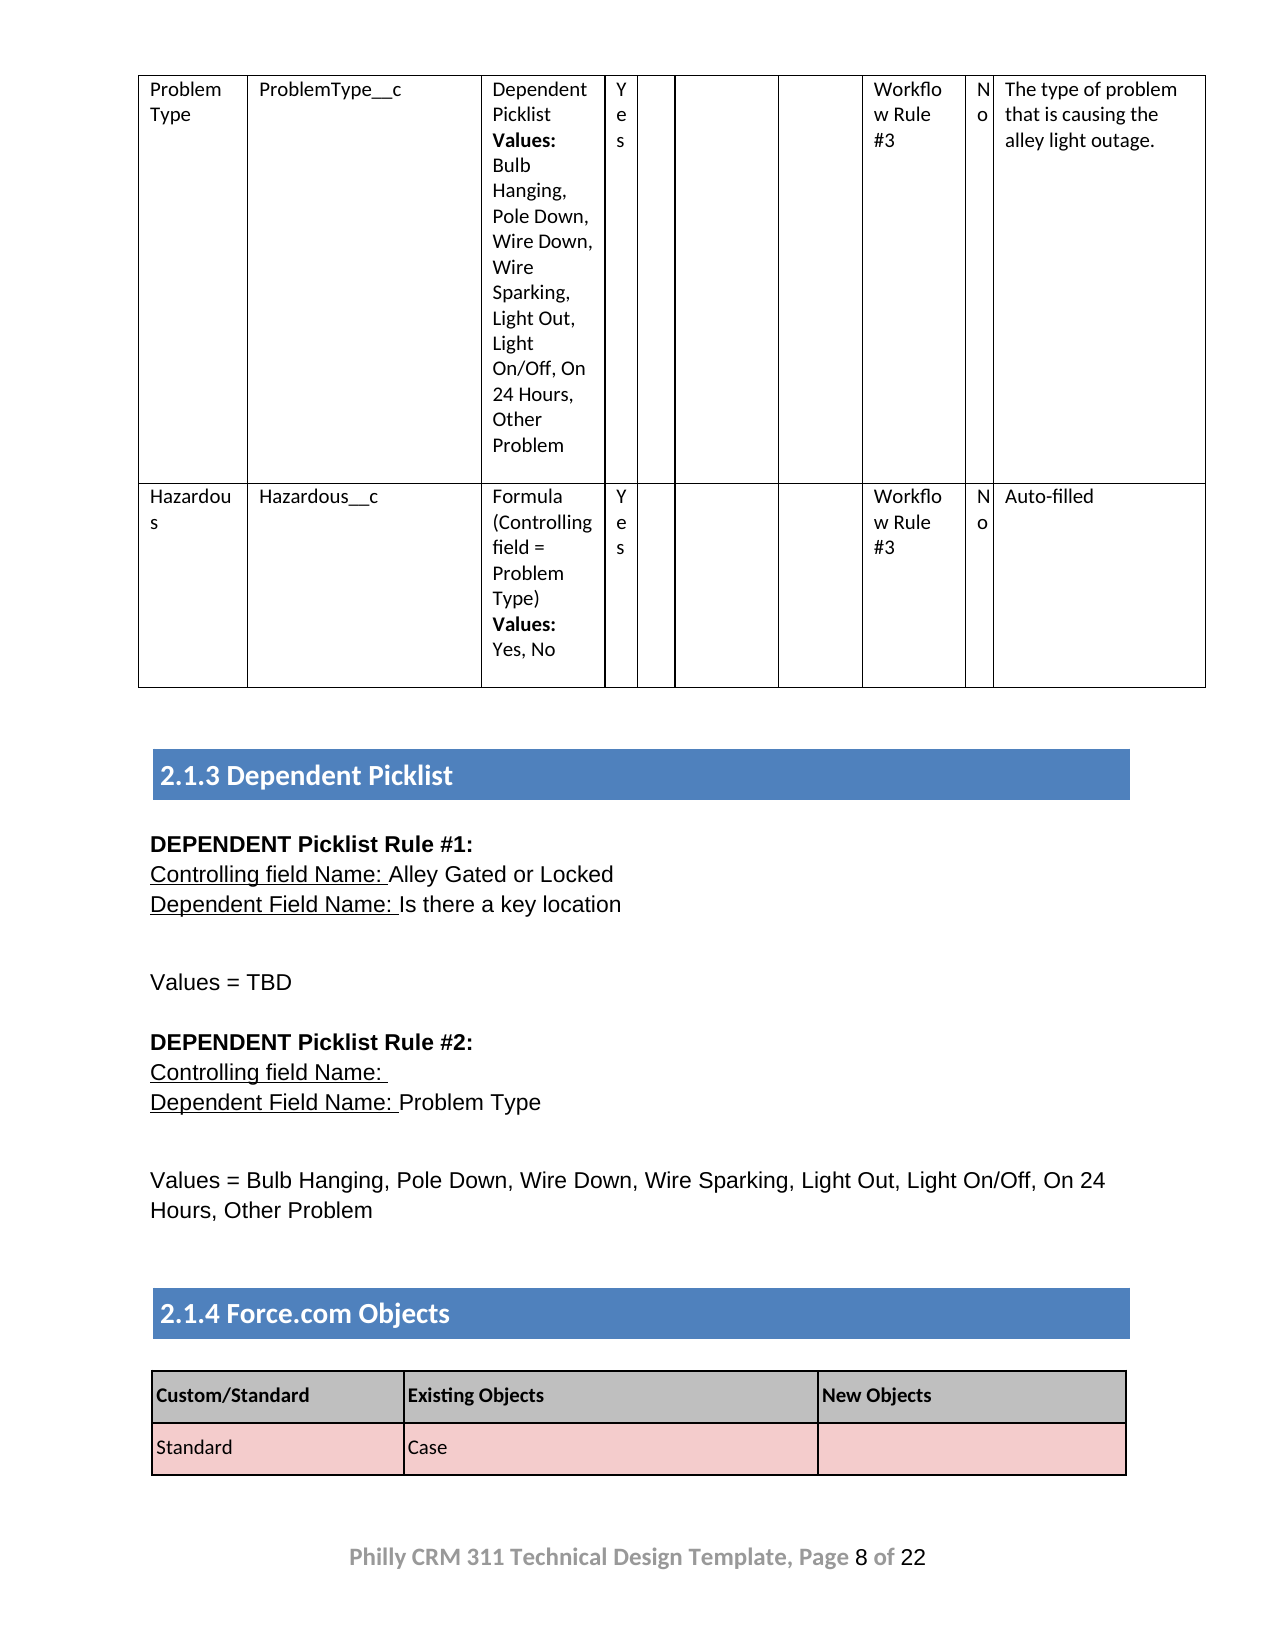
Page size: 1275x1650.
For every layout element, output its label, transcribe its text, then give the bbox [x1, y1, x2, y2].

table_cell Auto-filled [994, 484, 1205, 687]
text Dependent Field Name: Problem Type [150, 1089, 1125, 1116]
table_header 2.1.4 Force.com Objects [155, 1290, 1128, 1337]
table_cell Formula (Controlling field = Problem Type) Values: Yes, No [482, 484, 604, 687]
table_cell [676, 76, 778, 483]
table_header New Objects [819, 1372, 1125, 1422]
table_cell The type of problem that is causing the alley light outage. [994, 76, 1205, 483]
text DEPENDENT Picklist Rule #2: [150, 1029, 1125, 1055]
table_cell No [966, 76, 993, 483]
table_cell ProblemType__c [248, 76, 481, 483]
table_cell [676, 484, 778, 687]
table_cell Problem Type [139, 76, 247, 483]
table_header Existing Objects [405, 1372, 817, 1422]
text Values = Bulb Hanging, Pole Down, Wire Down, Wire Sparking, Light Out, Light On/Off, On 24 Hours, Other Problem [150, 1167, 1125, 1223]
table_header Custom/Standard [153, 1372, 403, 1422]
table_cell [638, 76, 674, 483]
table_cell Standard [153, 1424, 403, 1474]
table_cell Hazardous [139, 484, 247, 687]
table_cell Workflow Rule #3 [863, 76, 965, 483]
table_header 2.1.3 Dependent Picklist [155, 751, 1128, 798]
text DEPENDENT Picklist Rule #1: [150, 831, 1125, 857]
text Dependent Field Name: Is there a key location [150, 891, 1125, 917]
table_cell [779, 76, 862, 483]
table_cell Case [405, 1424, 817, 1474]
table_cell [779, 484, 862, 687]
table_cell Dependent Picklist Values: Bulb Hanging, Pole Down, Wire Down, Wire Sparking, Light Out, Light On/Off, On 24 Hours, Other Problem [482, 76, 604, 483]
table_cell Yes [606, 76, 637, 483]
text Values = TBD [150, 968, 1125, 995]
table_cell [819, 1424, 1125, 1474]
table_cell Hazardous__c [248, 484, 481, 687]
text Controlling field Name: [150, 1059, 1125, 1085]
text Controlling field Name: Alley Gated or Locked [150, 861, 1125, 887]
table_cell Yes [606, 484, 637, 687]
table_cell No [966, 484, 993, 687]
table_cell [638, 484, 674, 687]
table_cell Workflow Rule #3 [863, 484, 965, 687]
